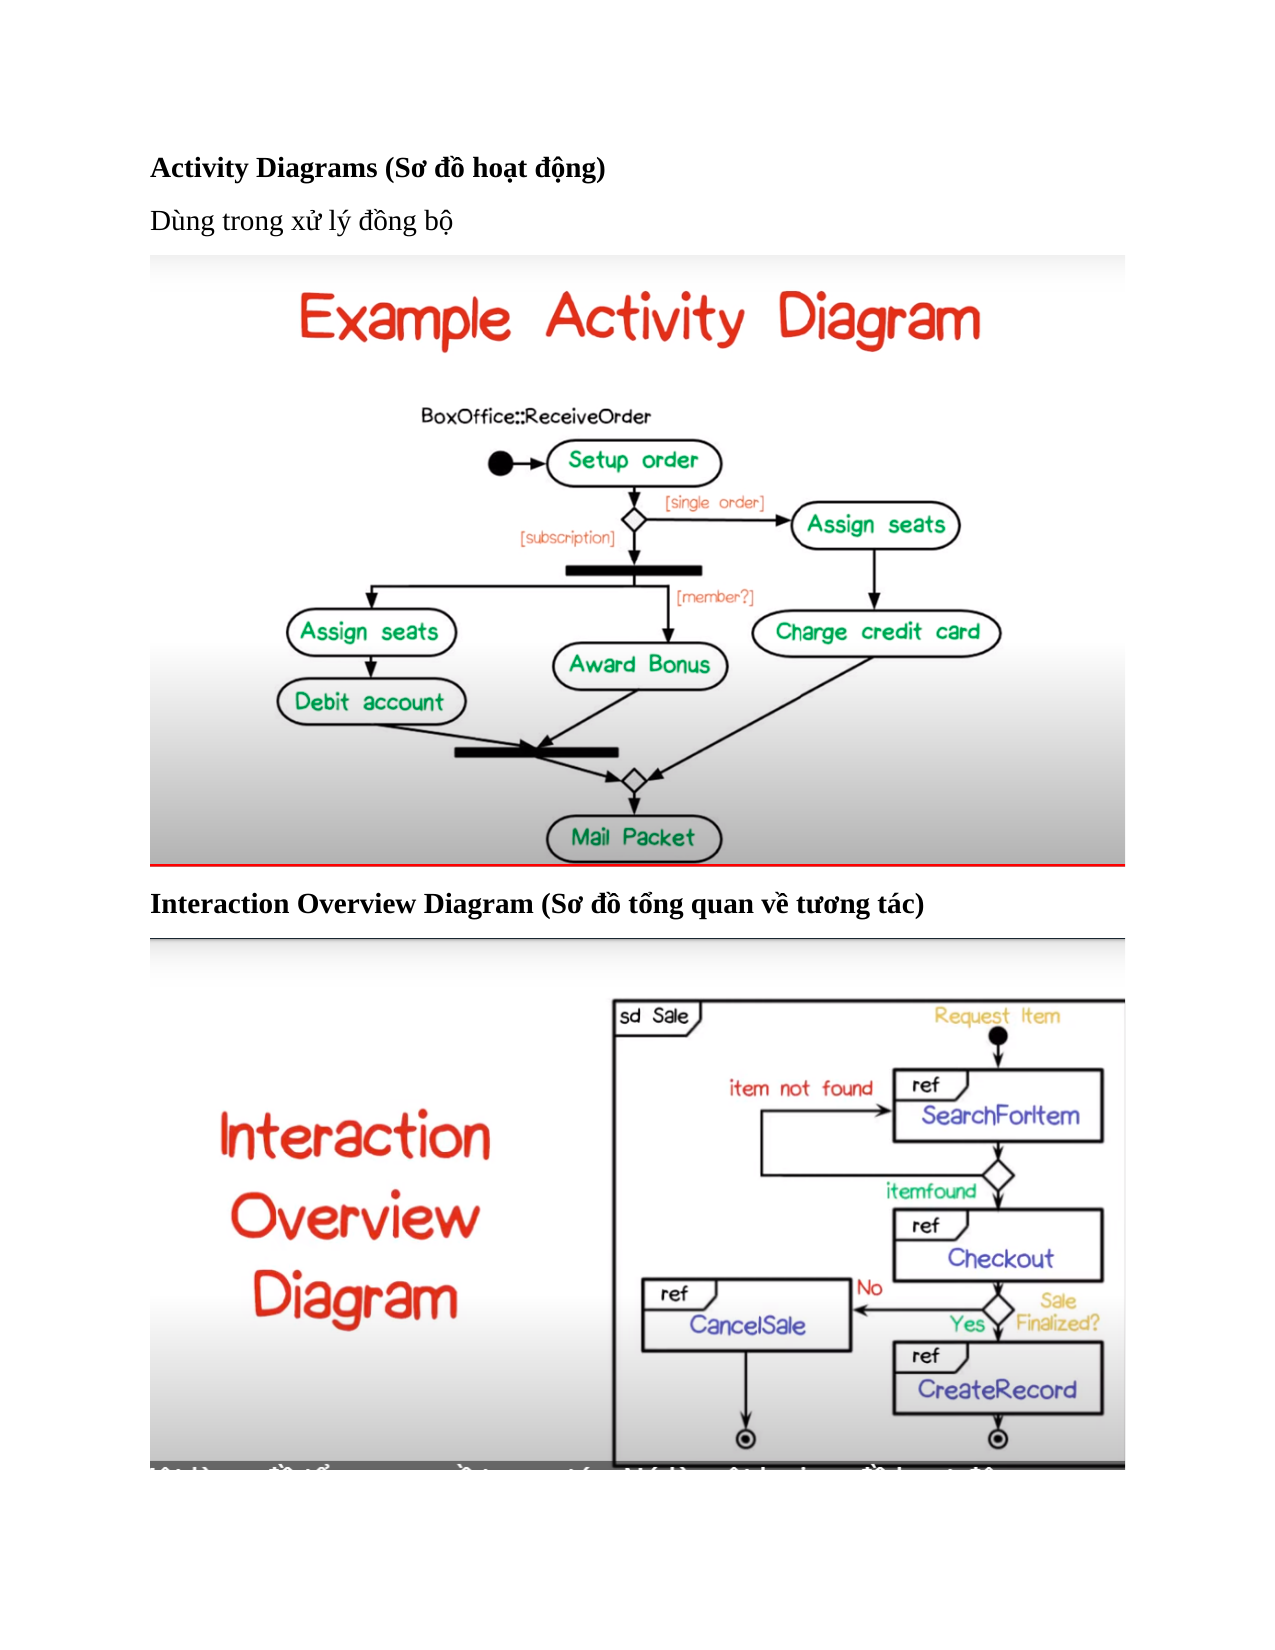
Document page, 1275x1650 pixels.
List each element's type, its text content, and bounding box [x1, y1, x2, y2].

text Dùng trong xử lý đồng bộ [150, 203, 1125, 236]
picture [150, 938, 1125, 1470]
text Interaction Overview Diagram (Sơ đồ tổng quan về tương tác) [150, 886, 1125, 919]
text Activity Diagrams (Sơ đồ hoạt động) [150, 150, 1125, 183]
picture [150, 255, 1125, 867]
